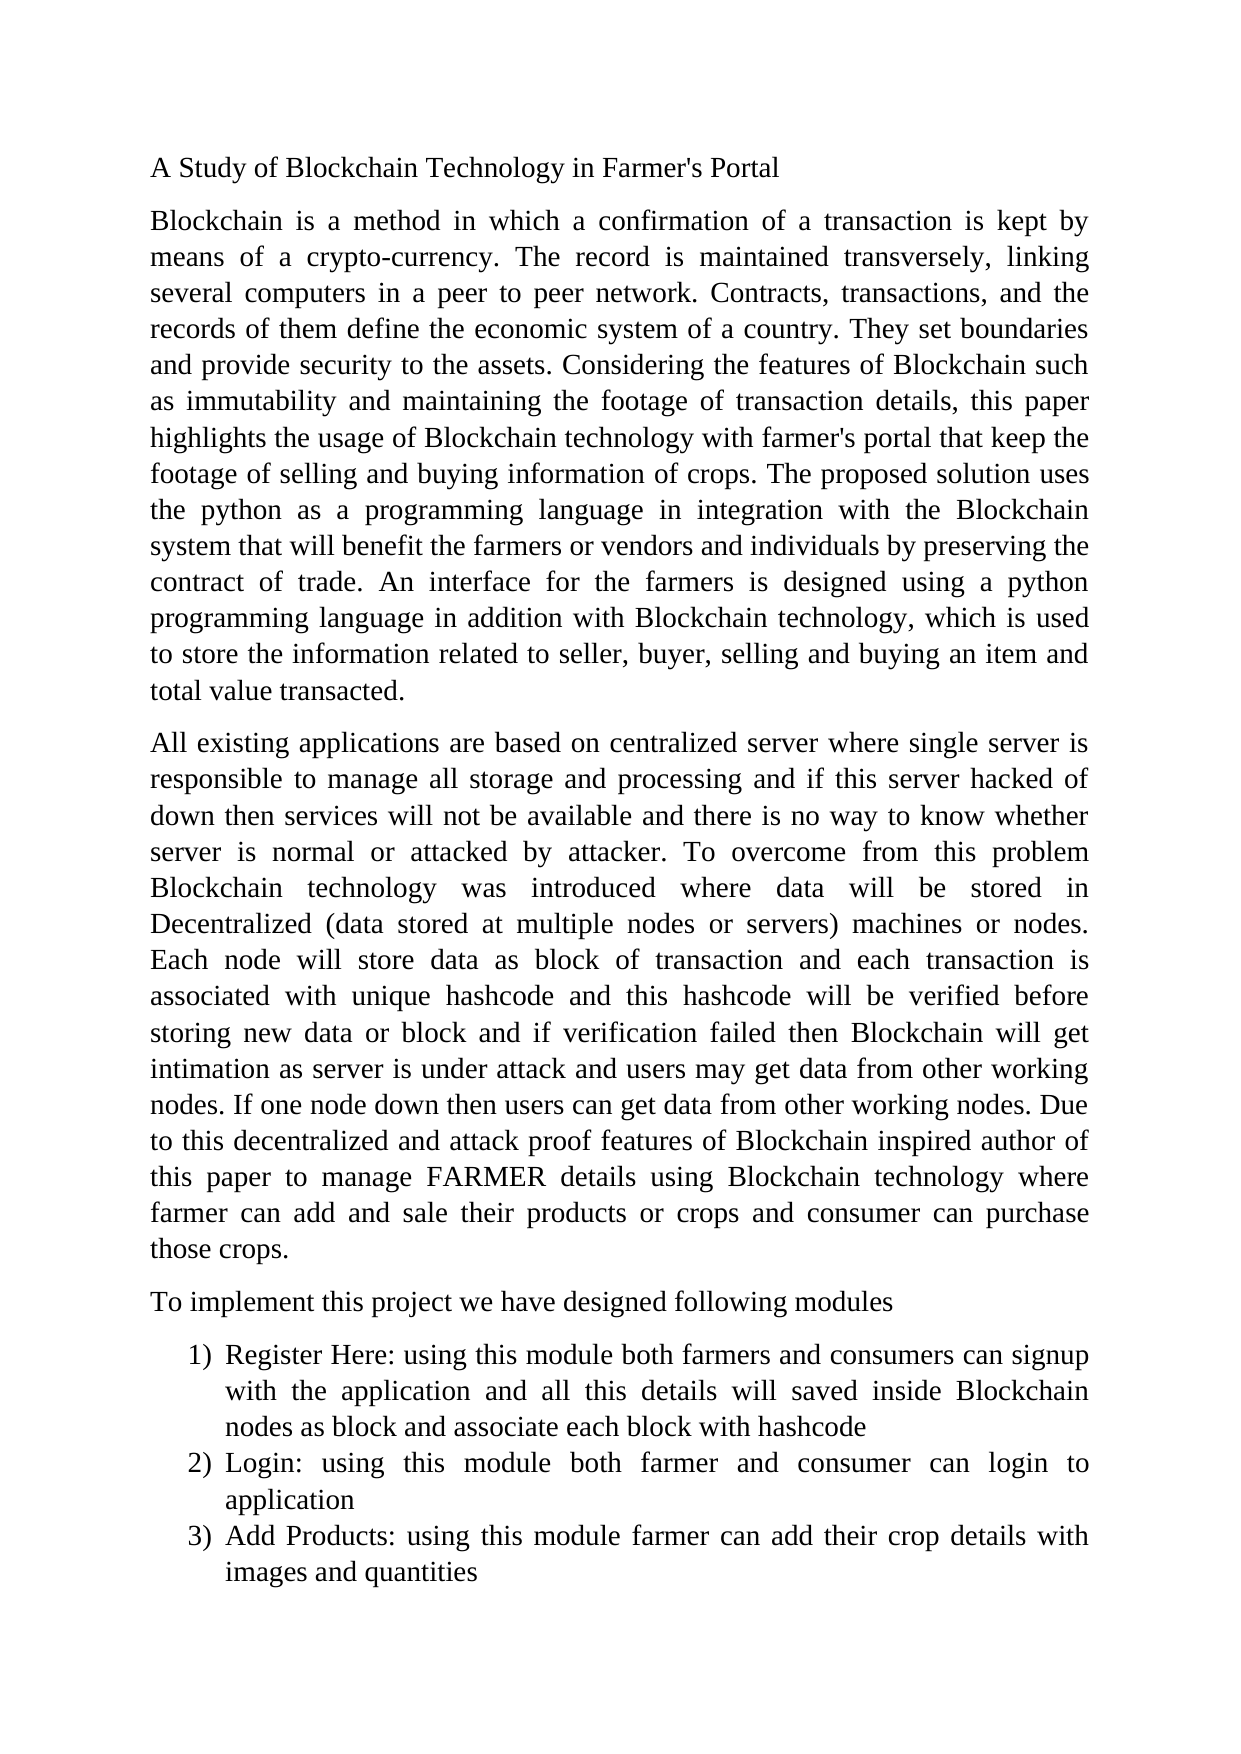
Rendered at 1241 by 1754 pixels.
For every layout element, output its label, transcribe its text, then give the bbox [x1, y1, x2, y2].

list Add Products: using this module farmer can add their crop details with images and quantities [187, 1518, 1090, 1588]
text All existing applications are based on centralized server where single server is responsible to manage all storage and processing and if this server hacked of down then services will not be available and there is no way to know whether server is normal or attacked by attacker. To overcome from this problem Blockchain technology was introduced where data will be stored in Decentralized (data stored at multiple nodes or servers) machines or nodes. Each node will store data as block of transaction and each transaction is associated with unique hashcode and this hashcode will be verified before storing new data or block and if verification failed then Blockchain will get intimation as server is under attack and users may get data from other working nodes. If one node down then users can get data from other working nodes. Due to this decentralized and attack proof features of Blockchain inspired author of this paper to manage FARMER details using Blockchain technology where farmer can add and sale their products or crops and consumer can purchase those crops. [150, 726, 1090, 1265]
list Register Here: using this module both farmers and consumers can signup with the application and all this details will saved inside Blockchain nodes as block and associate each block with hashcode [187, 1337, 1090, 1443]
text Blockchain is a method in which a confirmation of a transaction is kept by means of a crypto-currency. The record is maintained transversely, linking several computers in a peer to peer network. Contracts, transactions, and the records of them define the economic system of a country. They set boundaries and provide security to the assets. Considering the features of Blockchain such as immutability and maintaining the footage of transaction details, this paper highlights the usage of Blockchain technology with farmer's portal that keep the footage of selling and buying information of crops. The proposed solution uses the python as a programming language in integration with the Blockchain system that will benefit the farmers or vendors and individuals by preserving the contract of trade. An interface for the farmers is designed using a python programming language in addition with Blockchain technology, which is used to store the information related to seller, buyer, selling and buying an item and total value transacted. [150, 203, 1090, 706]
text A Study of Blockchain Technology in Farmer's Portal [150, 150, 1090, 183]
list Login: using this module both farmer and consumer can login to application [187, 1446, 1090, 1515]
text To implement this project we have designed following modules [150, 1284, 1090, 1318]
